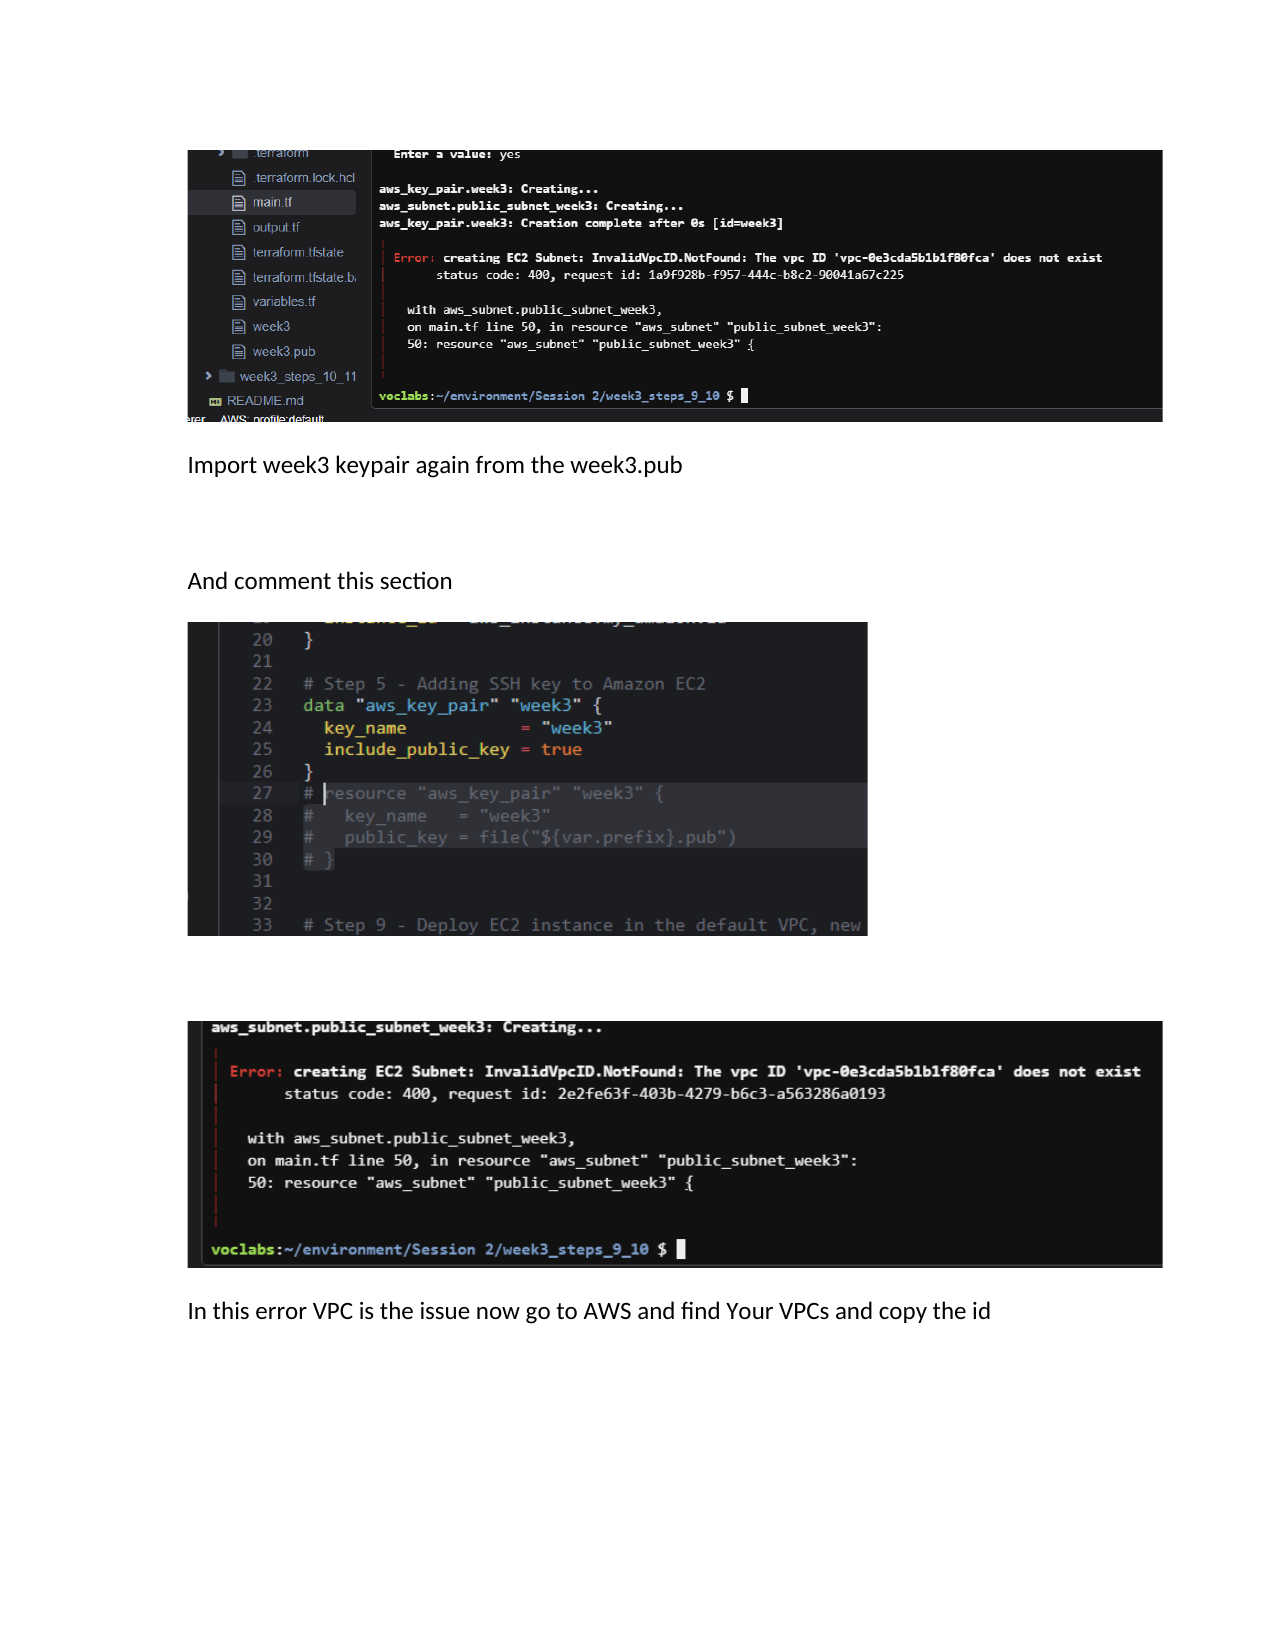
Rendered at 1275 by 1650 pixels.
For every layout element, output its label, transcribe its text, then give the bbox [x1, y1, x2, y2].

picture [187, 150, 1163, 422]
picture [187, 622, 868, 936]
text In this error VPC is the issue now go to AWS and find Your VPCs and copy the id [187, 1295, 1125, 1326]
text And comment this section [187, 565, 1125, 596]
text Import week3 keypair again from the week3.pub [187, 449, 1125, 480]
picture [187, 1021, 1163, 1268]
